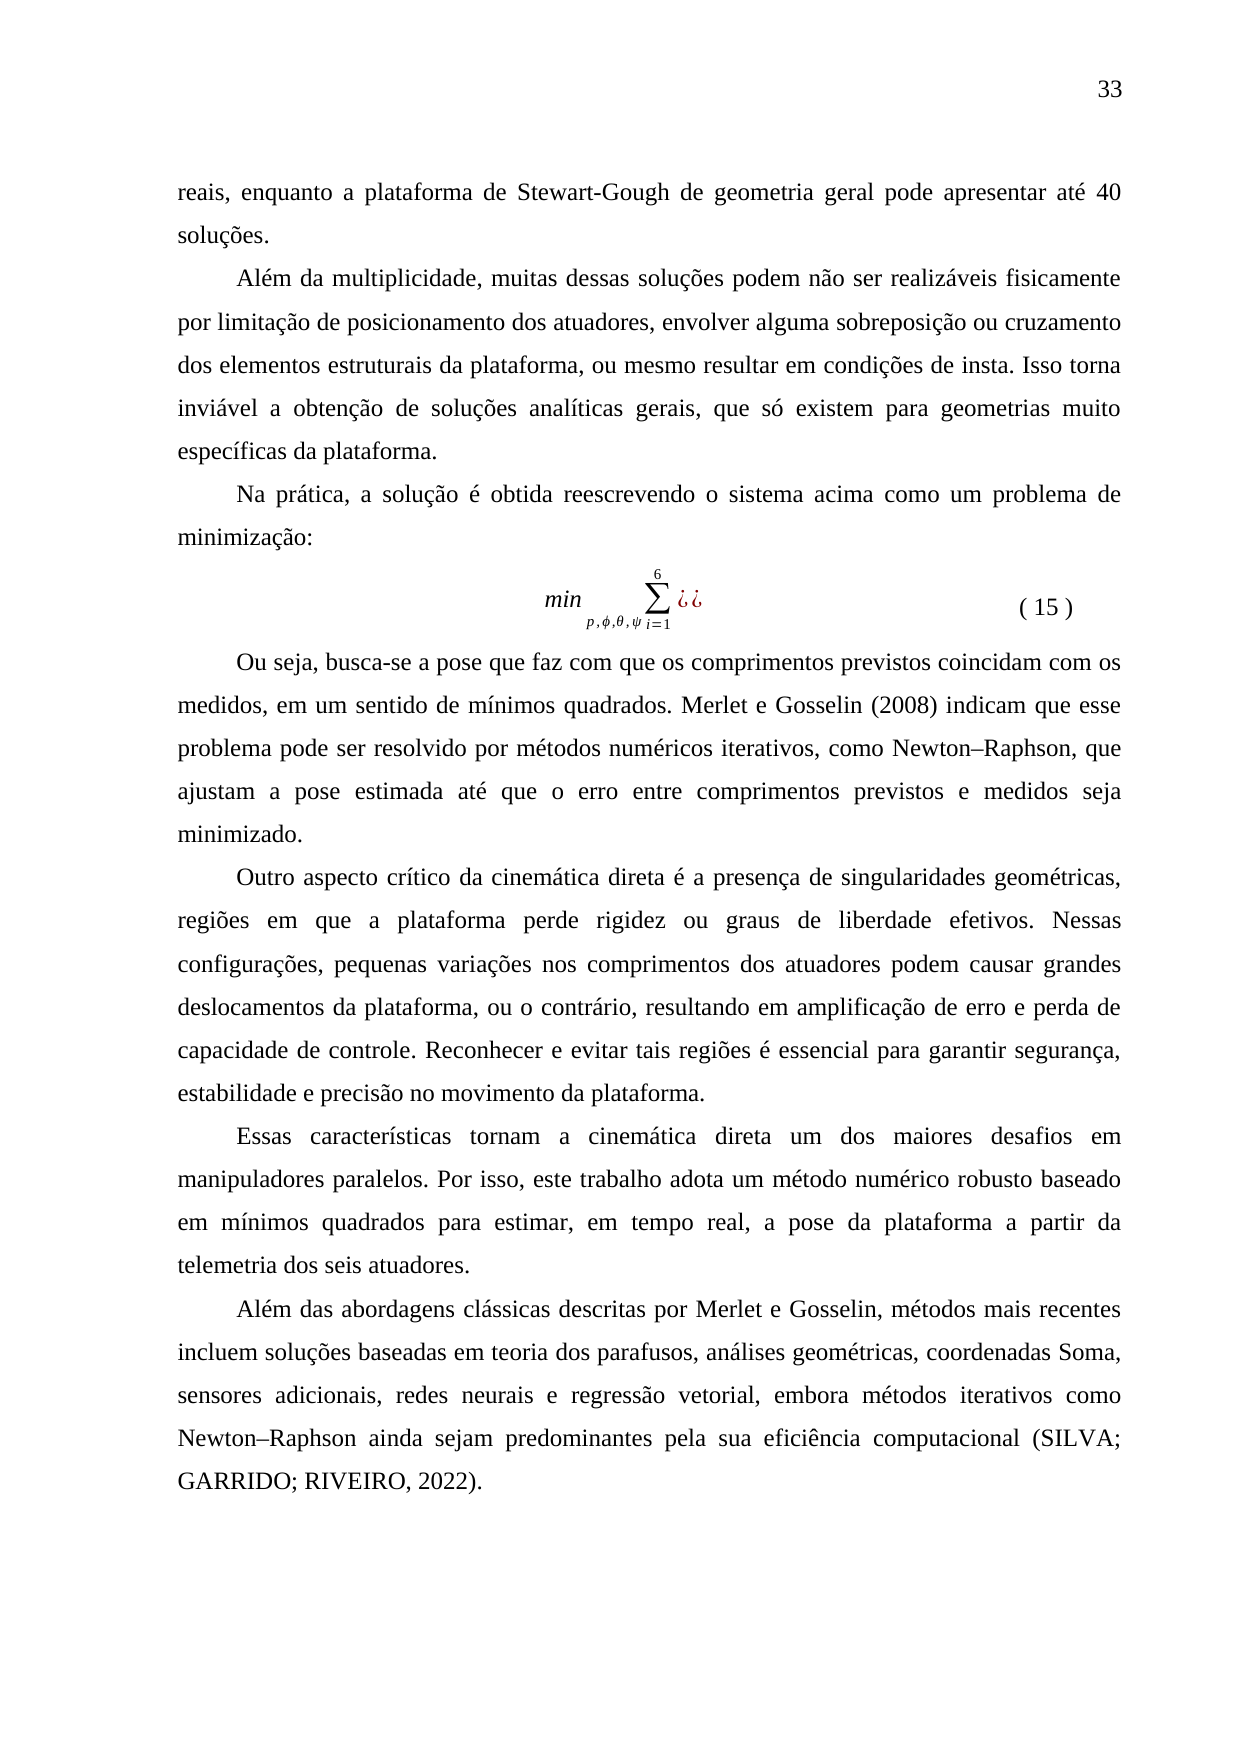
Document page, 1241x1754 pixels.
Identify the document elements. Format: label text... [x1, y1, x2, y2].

text Na prática, a solução é obtida reescrevendo o sistema acima como um problema de minimização: [177, 479, 1122, 551]
text Essas características tornam a cinemática direta um dos maiores desafios em manipuladores paralelos. Por isso, este trabalho adota um método numérico robusto baseado em mínimos quadrados para estimar, em tempo real, a pose da plataforma a partir da telemetria dos seis atuadores. [177, 1121, 1122, 1279]
table_header [195, 565, 993, 647]
text Outro aspecto crítico da cinemática direta é a presença de singularidades geométricas, regiões em que a plataforma perde rigidez ou graus de liberdade efetivos. Nessas configurações, pequenas variações nos comprimentos dos atuadores podem causar grandes deslocamentos da plataforma, ou o contrário, resultando em amplificação de erro e perda de capacidade de controle. Reconhecer e evitar tais regiões é essencial para garantir segurança, estabilidade e precisão no movimento da plataforma. [177, 862, 1122, 1107]
text Além das abordagens clássicas descritas por Merlet e Gosselin, métodos mais recentes incluem soluções baseadas em teoria dos parafusos, análises geométricas, coordenadas Soma, sensores adicionais, redes neurais e regressão vetorial, embora métodos iterativos como Newton–Raphson ainda sejam predominantes pela sua eficiência computacional (SILVA; GARRIDO; RIVEIRO, 2022). [177, 1294, 1122, 1495]
text Ou seja, busca-se a pose que faz com que os comprimentos previstos coincidam com os medidos, em um sentido de mínimos quadrados. Merlet e Gosselin (2008) indicam que esse problema pode ser resolvido por métodos numéricos iterativos, como Newton–Raphson, que ajustam a pose estimada até que o erro entre comprimentos previstos e medidos seja minimizado. [177, 647, 1122, 848]
text Além da multiplicidade, muitas dessas soluções podem não ser realizáveis fisicamente por limitação de posicionamento dos atuadores, envolver alguma sobreposição ou cruzamento dos elementos estruturais da plataforma, ou mesmo resultar em condições de insta. Isso torna inviável a obtenção de soluções analíticas gerais, que só existem para geometrias muito específicas da plataforma. [177, 263, 1122, 465]
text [177, 177, 1122, 249]
table_header [993, 565, 1104, 647]
